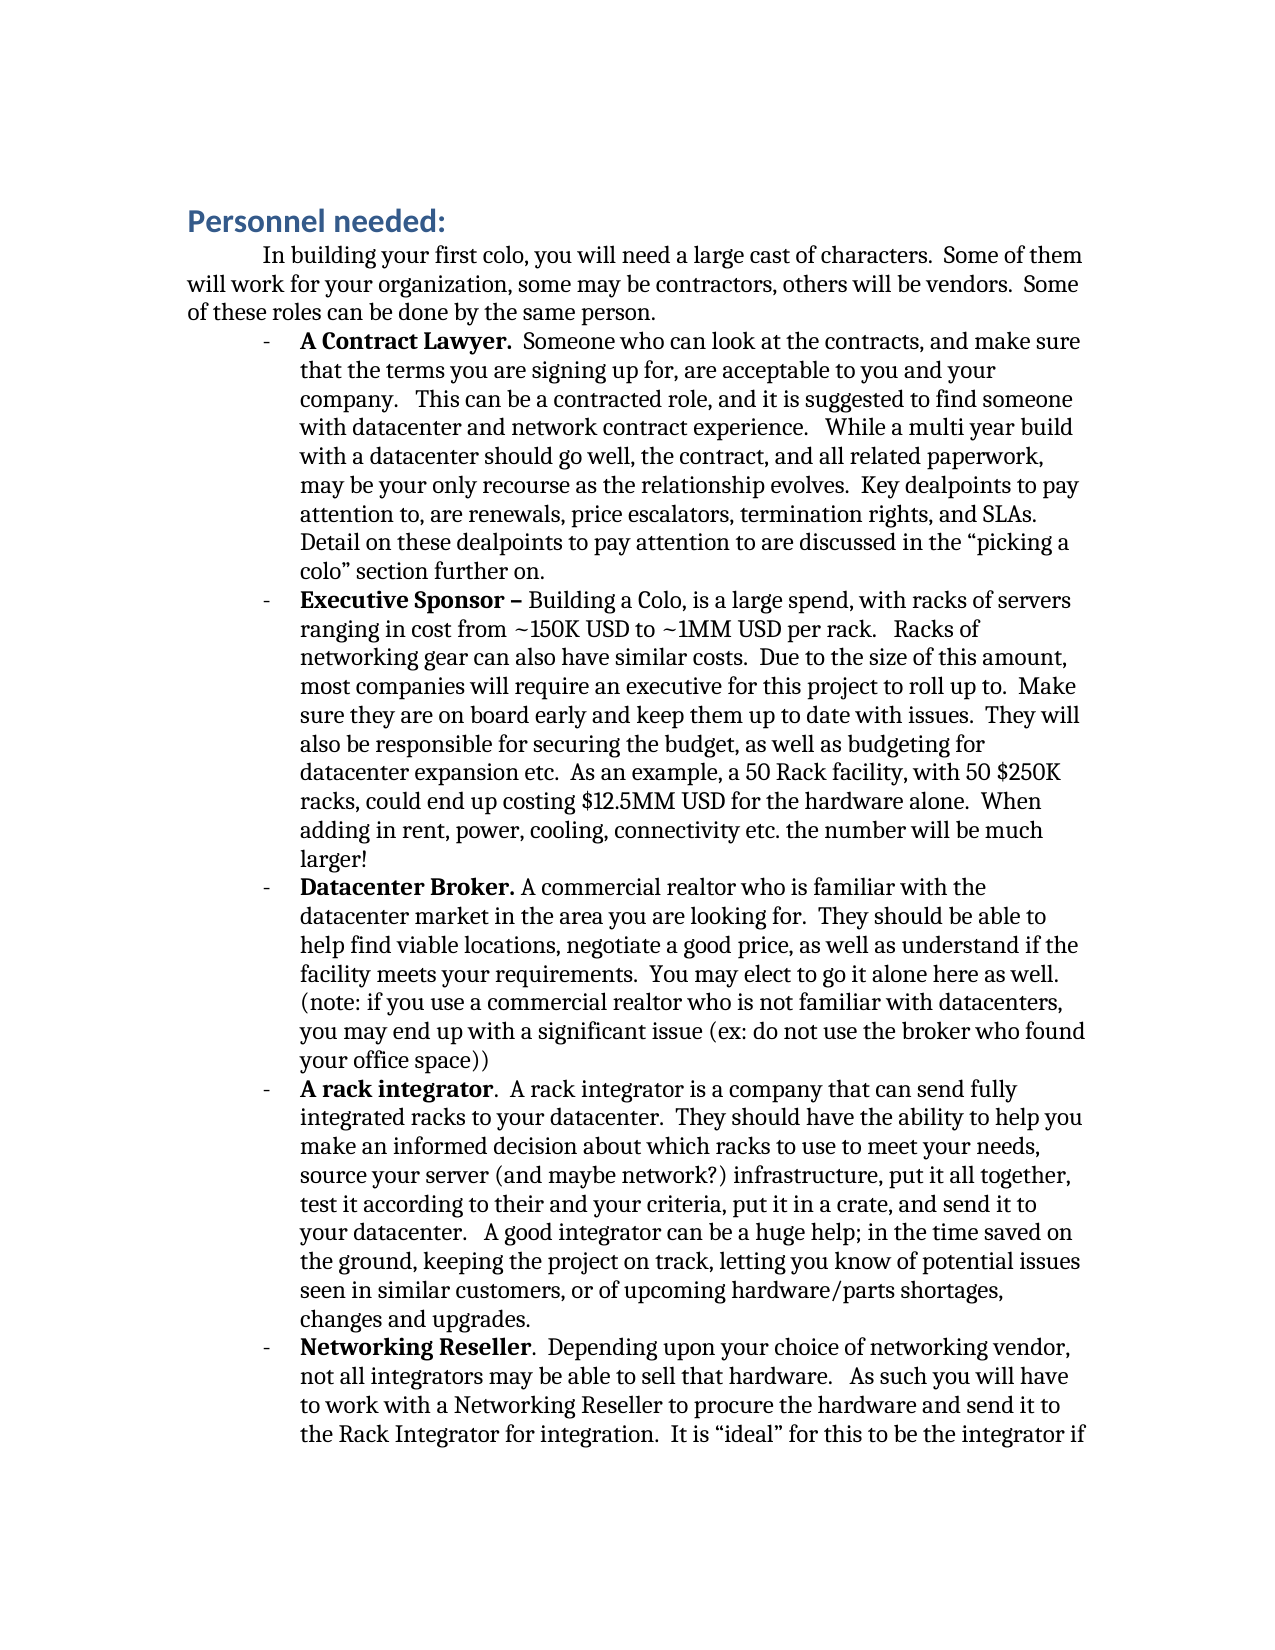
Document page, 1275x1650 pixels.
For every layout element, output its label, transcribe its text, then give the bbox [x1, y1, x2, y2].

list Datacenter Broker. A commercial realtor who is familiar with the datacenter market in the area you are looking for. They should be able to help find viable locations, negotiate a good price, as well as understand if the facility meets your requirements. You may elect to go it alone here as well. (note: if you use a commercial realtor who is not familiar with datacenters, you may end up with a significant issue (ex: do not use the broker who found your office space)) [262, 873, 1087, 1074]
list A rack integrator. A rack integrator is a company that can send fully integrated racks to your datacenter. They should have the ability to help you make an informed decision about which racks to use to meet your needs, source your server (and maybe network?) infrastructure, put it all together, test it according to their and your criteria, put it in a crate, and send it to your datacenter. A good integrator can be a huge help; in the time saved on the ground, keeping the project on track, letting you know of potential issues seen in similar customers, or of upcoming hardware/parts shortages, changes and upgrades. [262, 1074, 1087, 1333]
subtitle Personnel needed: [187, 200, 1087, 241]
list Executive Sponsor – Building a Colo, is a large spend, with racks of servers ranging in cost from ~150K USD to ~1MM USD per rack. Racks of networking gear can also have similar costs. Due to the size of this amount, most companies will require an executive for this project to roll up to. Make sure they are on board early and keep them up to date with issues. They will also be responsible for securing the budget, as well as budgeting for datacenter expansion etc. As an example, a 50 Rack facility, with 50 $250K racks, could end up costing $12.5MM USD for the hardware alone. When adding in rent, power, cooling, connectivity etc. the number will be much larger! [262, 586, 1087, 873]
text In building your first colo, you will need a large cast of characters. Some of them will work for your organization, some may be contractors, others will be vendors. Some of these roles can be done by the same person. [187, 241, 1087, 327]
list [262, 1333, 1087, 1448]
list A Contract Lawyer. Someone who can look at the contracts, and make sure that the terms you are signing up for, are acceptable to you and your company. This can be a contracted role, and it is suggested to find someone with datacenter and network contract experience. While a multi year build with a datacenter should go well, the contract, and all related paperwork, may be your only recourse as the relationship evolves. Key dealpoints to pay attention to, are renewals, price escalators, termination rights, and SLAs. Detail on these dealpoints to pay attention to are discussed in the “picking a colo” section further on. [262, 327, 1087, 586]
